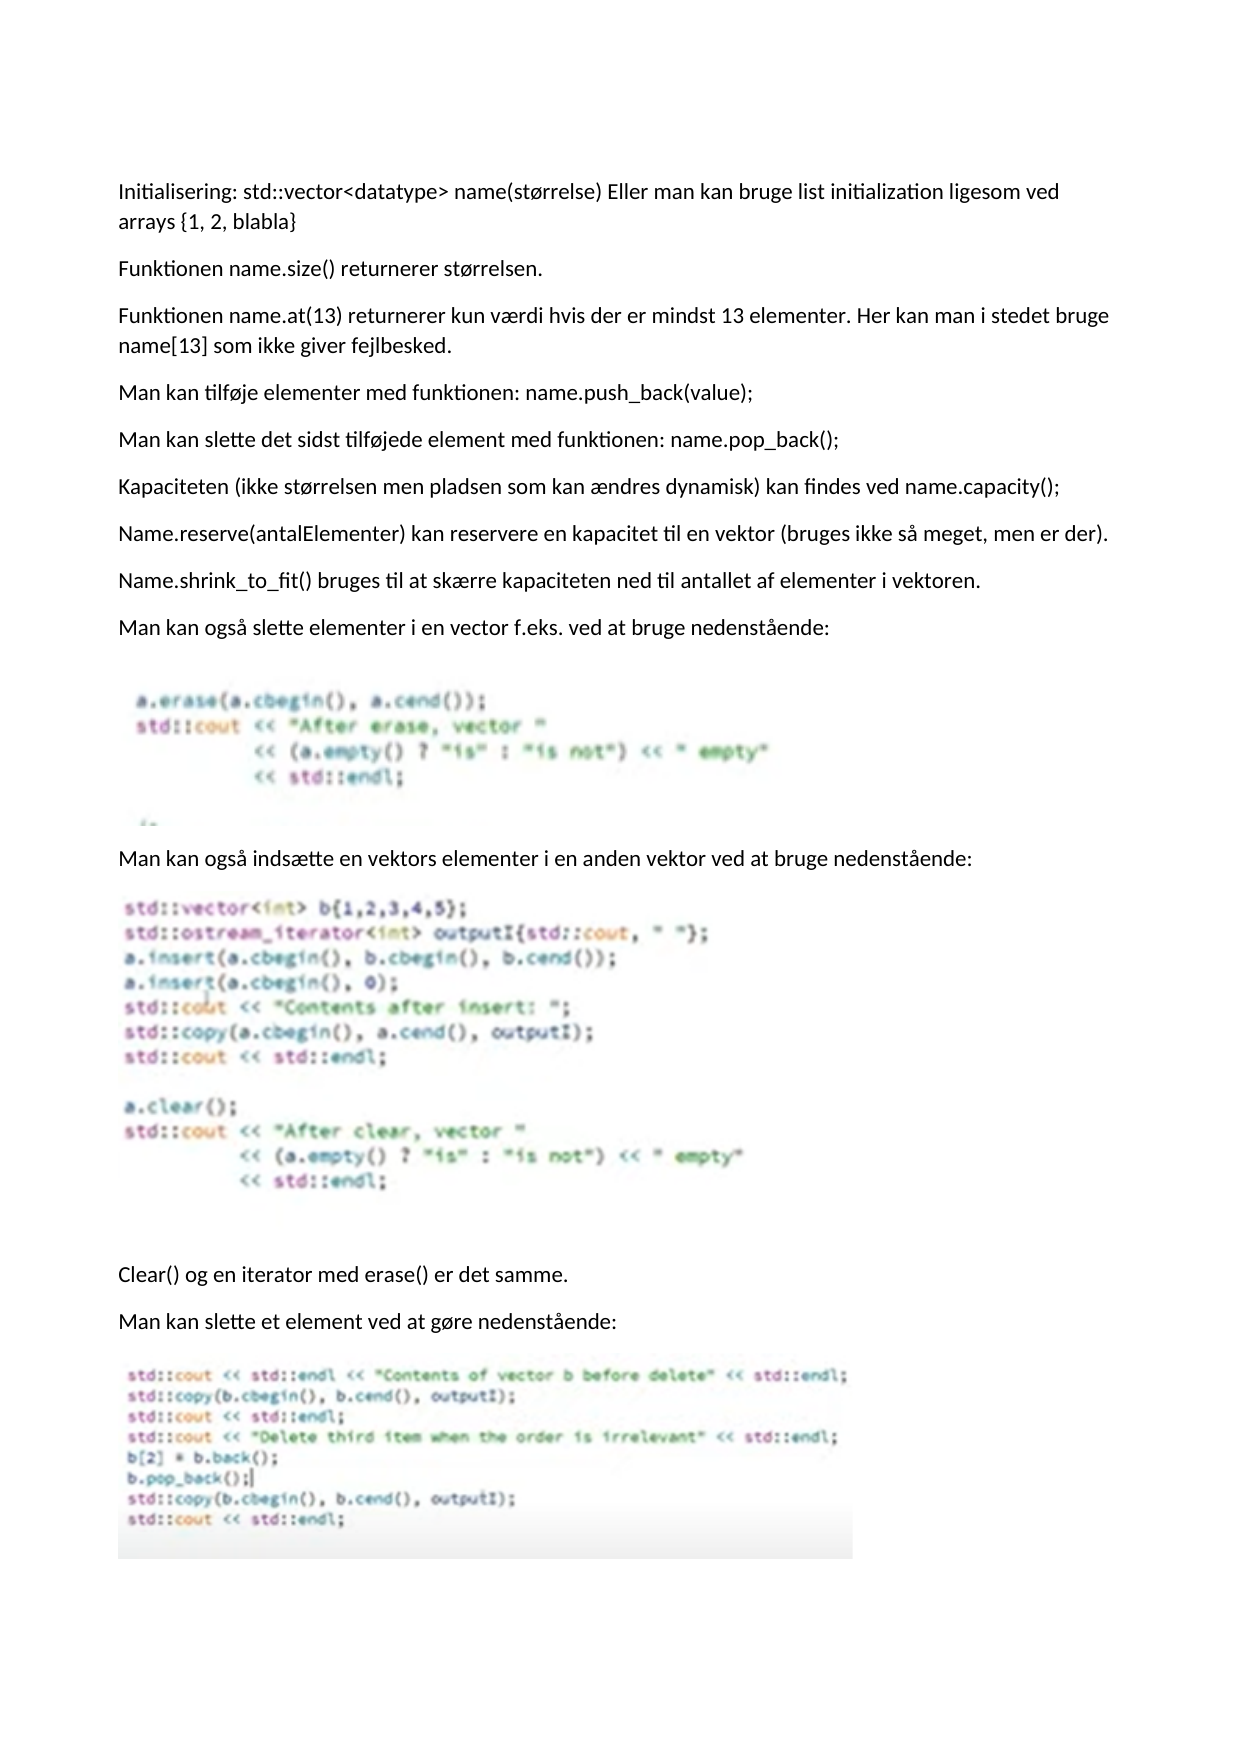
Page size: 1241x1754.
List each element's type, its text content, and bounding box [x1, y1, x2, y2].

picture [118, 1353, 853, 1559]
text Man kan slette et element ved at gøre nedenstående: [118, 1307, 1122, 1335]
text Name.reserve(antalElementer) kan reservere en kapacitet til en vektor (bruges ikke så meget, men er der). [118, 519, 1122, 547]
picture [118, 891, 784, 1242]
text Funktionen name.size() returnerer størrelsen. [118, 254, 1122, 282]
text Clear() og en iterator med erase() er det samme. [118, 1260, 1122, 1288]
text Name.shrink_to_fit() bruges til at skærre kapaciteten ned til antallet af elementer i vektoren. [118, 566, 1122, 594]
text Man kan også slette elementer i en vector f.eks. ved at bruge nedenstående: [118, 613, 1122, 641]
text Kapaciteten (ikke størrelsen men pladsen som kan ændres dynamisk) kan findes ved name.capacity(); [118, 472, 1122, 500]
picture [118, 659, 782, 826]
text Man kan også indsætte en vektors elementer i en anden vektor ved at bruge nedenstående: [118, 844, 1122, 872]
text Funktionen name.at(13) returnerer kun værdi hvis der er mindst 13 elementer. Her kan man i stedet bruge name[13] som ikke giver fejlbesked. [118, 301, 1122, 359]
text Initialisering: std::vector<datatype> name(størrelse) Eller man kan bruge list initialization ligesom ved arrays {1, 2, blabla} [118, 177, 1122, 235]
text Man kan tilføje elementer med funktionen: name.push_back(value); [118, 378, 1122, 406]
text Man kan slette det sidst tilføjede element med funktionen: name.pop_back(); [118, 425, 1122, 453]
